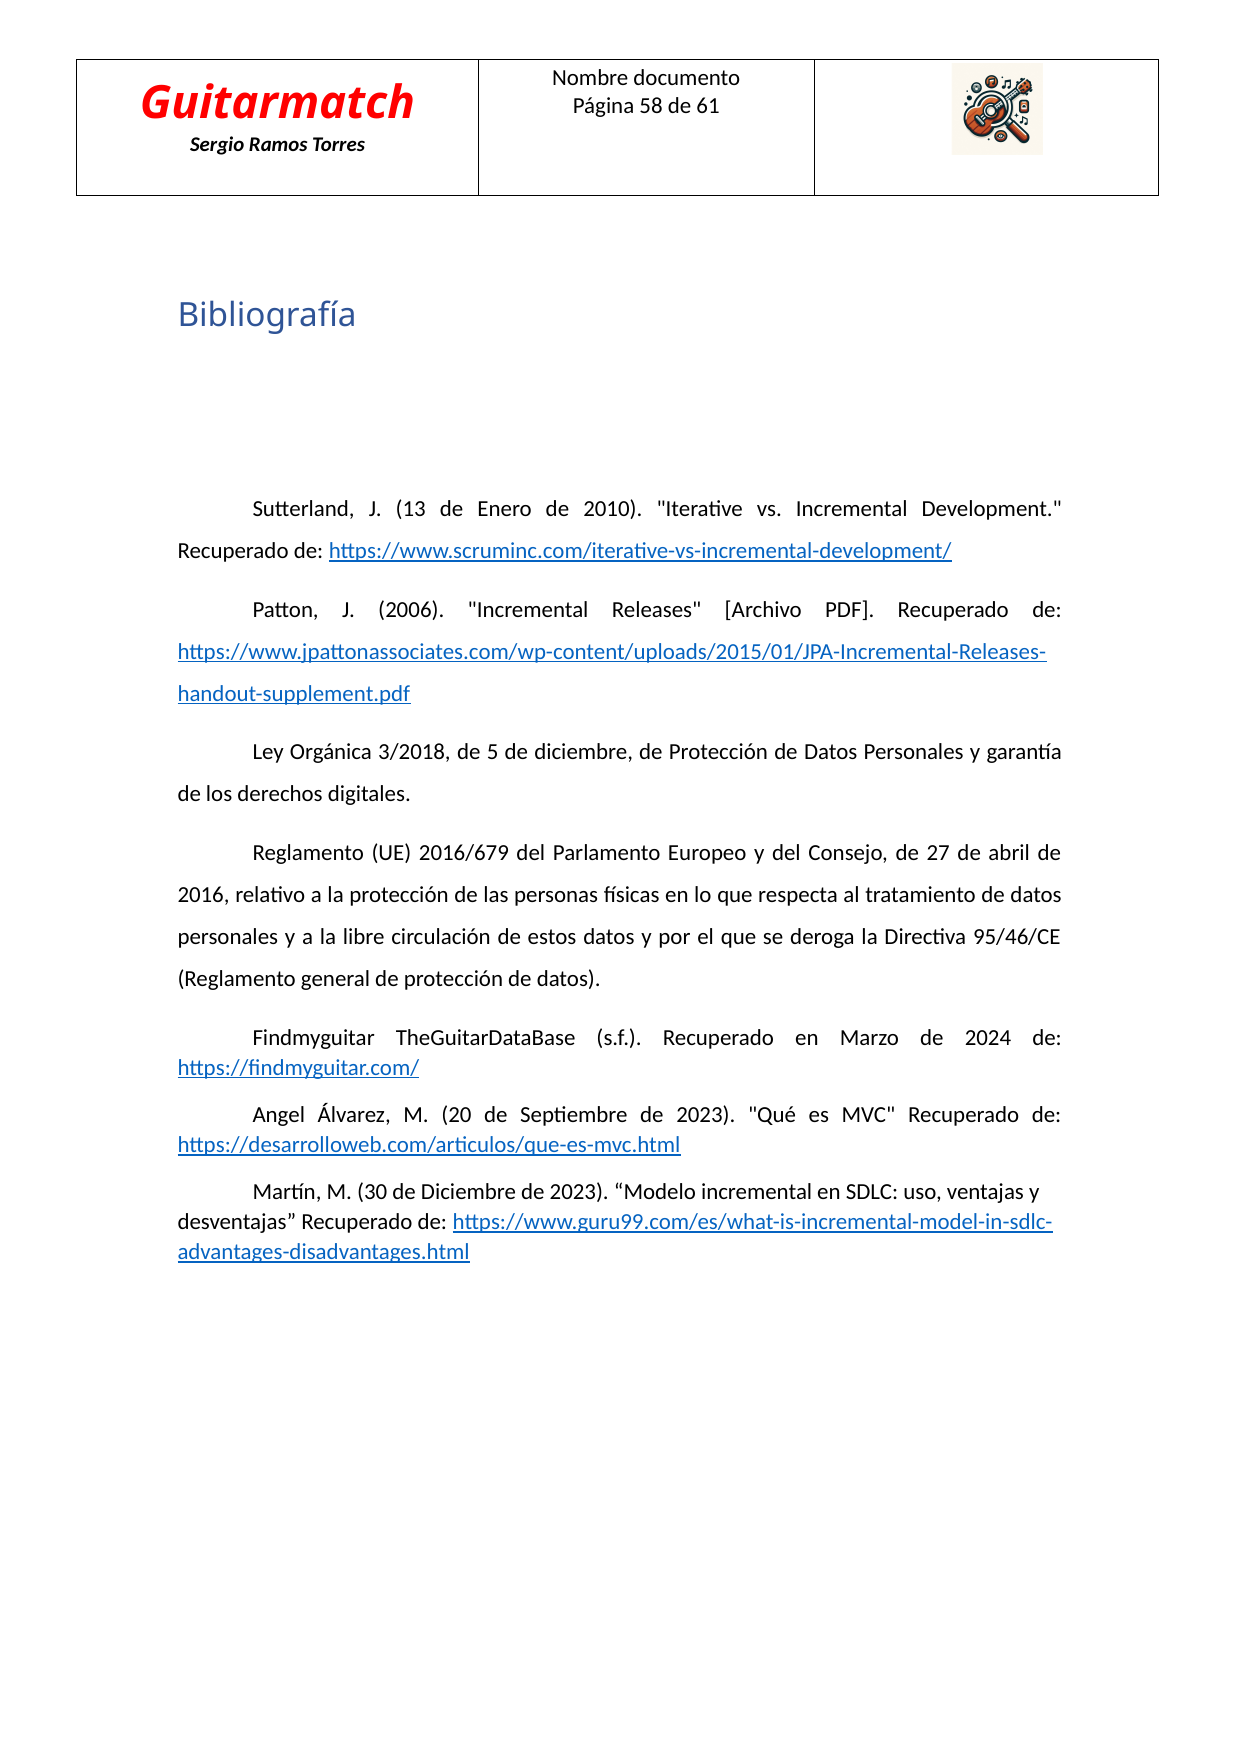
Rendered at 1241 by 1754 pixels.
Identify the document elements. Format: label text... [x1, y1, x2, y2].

text Martín, M. (30 de Diciembre de 2023). “Modelo incremental en SDLC: uso, ventajas y desventajas” Recuperado de: https://www.guru99.com/es/what-is-incremental-model-in-sdlc-advantages-disadvantages.html [177, 1177, 1063, 1265]
text Angel Álvarez, M. (20 de Septiembre de 2023). "Qué es MVC" Recuperado de: https://desarrolloweb.com/articulos/que-es-mvc.html [177, 1100, 1063, 1158]
text Patton, J. (2006). "Incremental Releases" [Archivo PDF]. Recuperado de: https://www.jpattonassociates.com/wp-content/uploads/2015/01/JPA-Incremental-Releases-handout-supplement.pdf [177, 595, 1063, 707]
text Reglamento (UE) 2016/679 del Parlamento Europeo y del Consejo, de 27 de abril de 2016, relativo a la protección de las personas físicas en lo que respecta al tratamiento de datos personales y a la libre circulación de estos datos y por el que se deroga la Directiva 95/46/CE (Reglamento general de protección de datos). [177, 838, 1063, 992]
picture [951, 63, 1043, 155]
text Ley Orgánica 3/2018, de 5 de diciembre, de Protección de Datos Personales y garantía de los derechos digitales. [177, 737, 1063, 807]
text Sutterland, J. (13 de Enero de 2010). "Iterative vs. Incremental Development." Recuperado de: https://www.scruminc.com/iterative-vs-incremental-development/ [177, 494, 1063, 564]
text Findmyguitar TheGuitarDataBase (s.f.). Recuperado en Marzo de 2024 de: https://findmyguitar.com/ [177, 1023, 1063, 1081]
subtitle Bibliografía [177, 291, 1063, 336]
